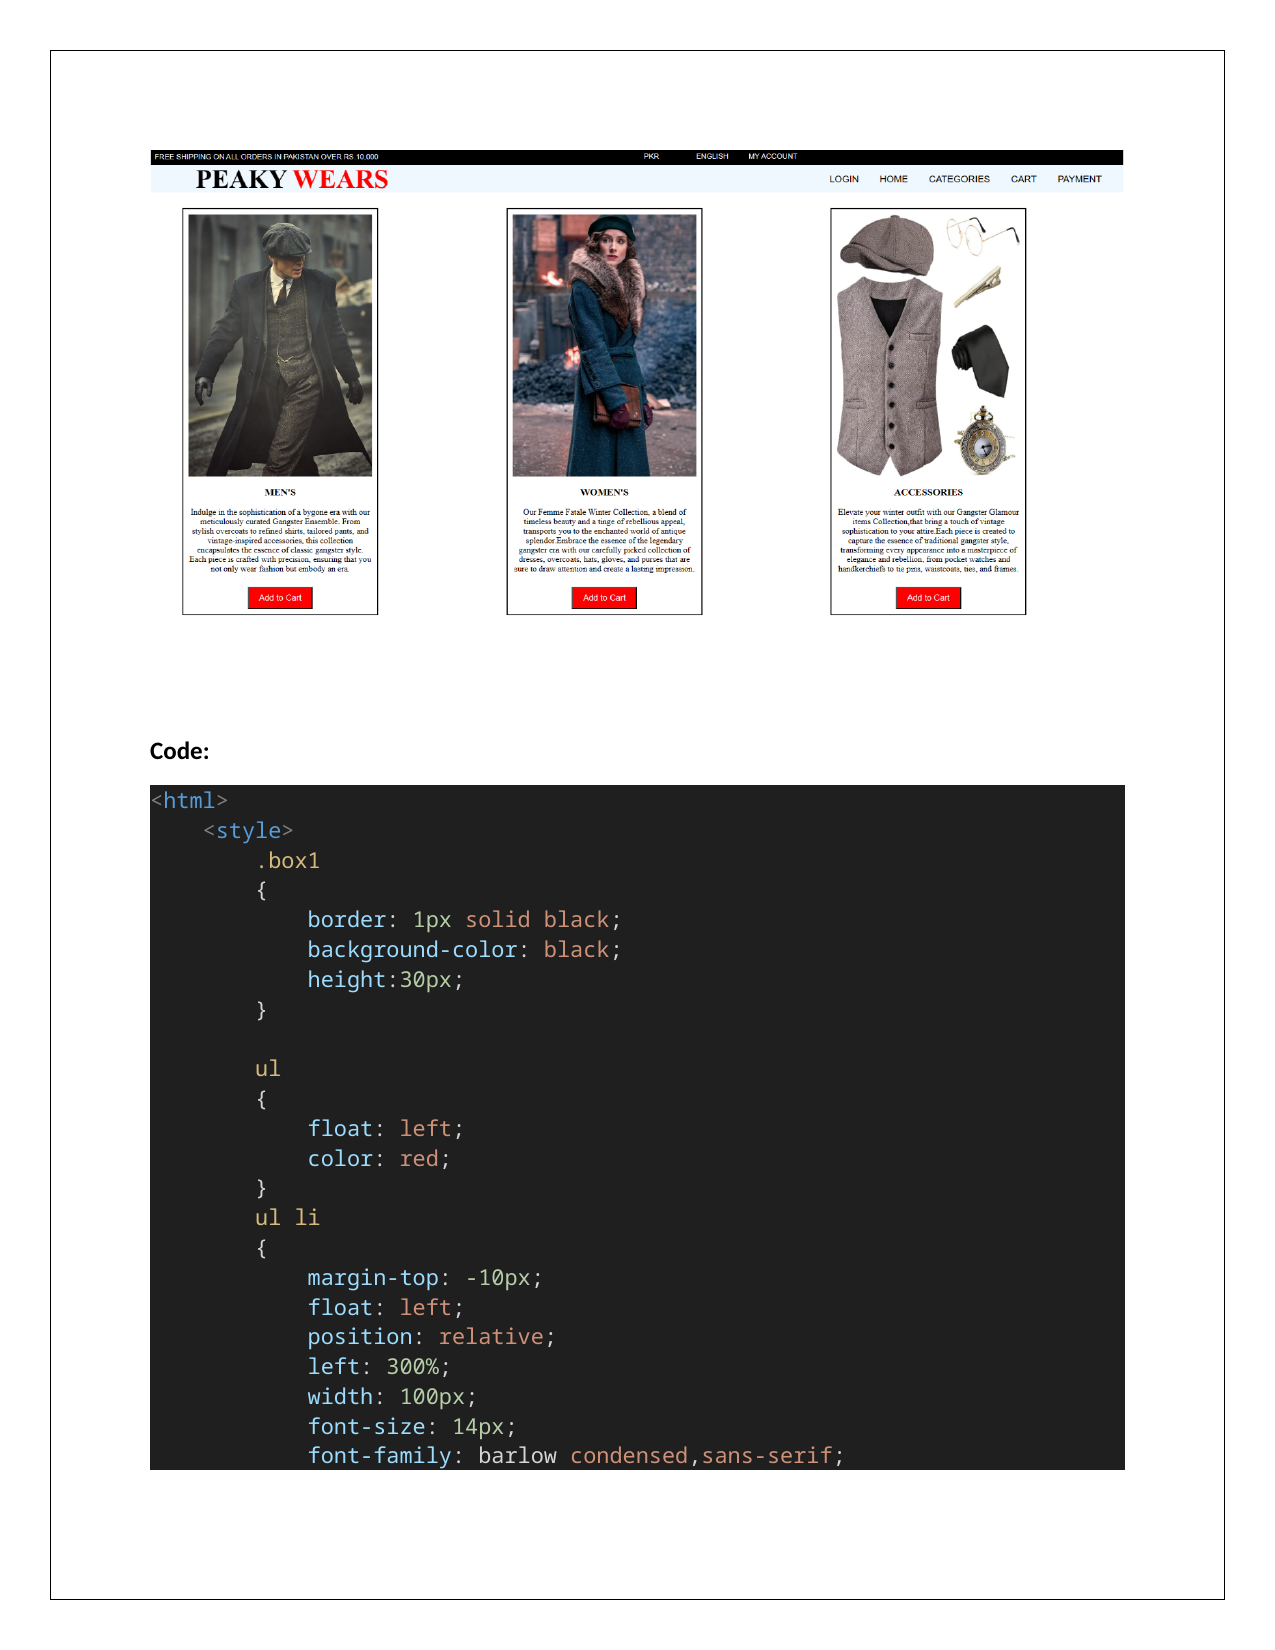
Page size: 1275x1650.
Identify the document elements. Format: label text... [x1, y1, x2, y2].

text ul [150, 1053, 1125, 1083]
text margin-top: -10px; [150, 1262, 1125, 1292]
text font-family: barlow condensed,sans-serif; [150, 1441, 1125, 1470]
text .box1 [150, 845, 1125, 874]
text ul li [150, 1202, 1125, 1232]
text font-size: 14px; [150, 1411, 1125, 1441]
picture [150, 150, 1125, 667]
text border: 1px solid black; [150, 904, 1125, 934]
text } [150, 1172, 1125, 1202]
text background-color: black; [150, 934, 1125, 964]
text } [150, 994, 1125, 1023]
text <html> [150, 785, 1125, 815]
text color: red; [150, 1143, 1125, 1172]
text left: 300%; [150, 1351, 1125, 1381]
text { [150, 874, 1125, 904]
text <style> [150, 815, 1125, 845]
text Code: [150, 736, 1125, 766]
text float: left; [150, 1292, 1125, 1321]
text width: 100px; [150, 1381, 1125, 1411]
text { [150, 1232, 1125, 1262]
text height:30px; [150, 964, 1125, 994]
text { [150, 1083, 1125, 1113]
text position: relative; [150, 1321, 1125, 1351]
text float: left; [150, 1113, 1125, 1143]
